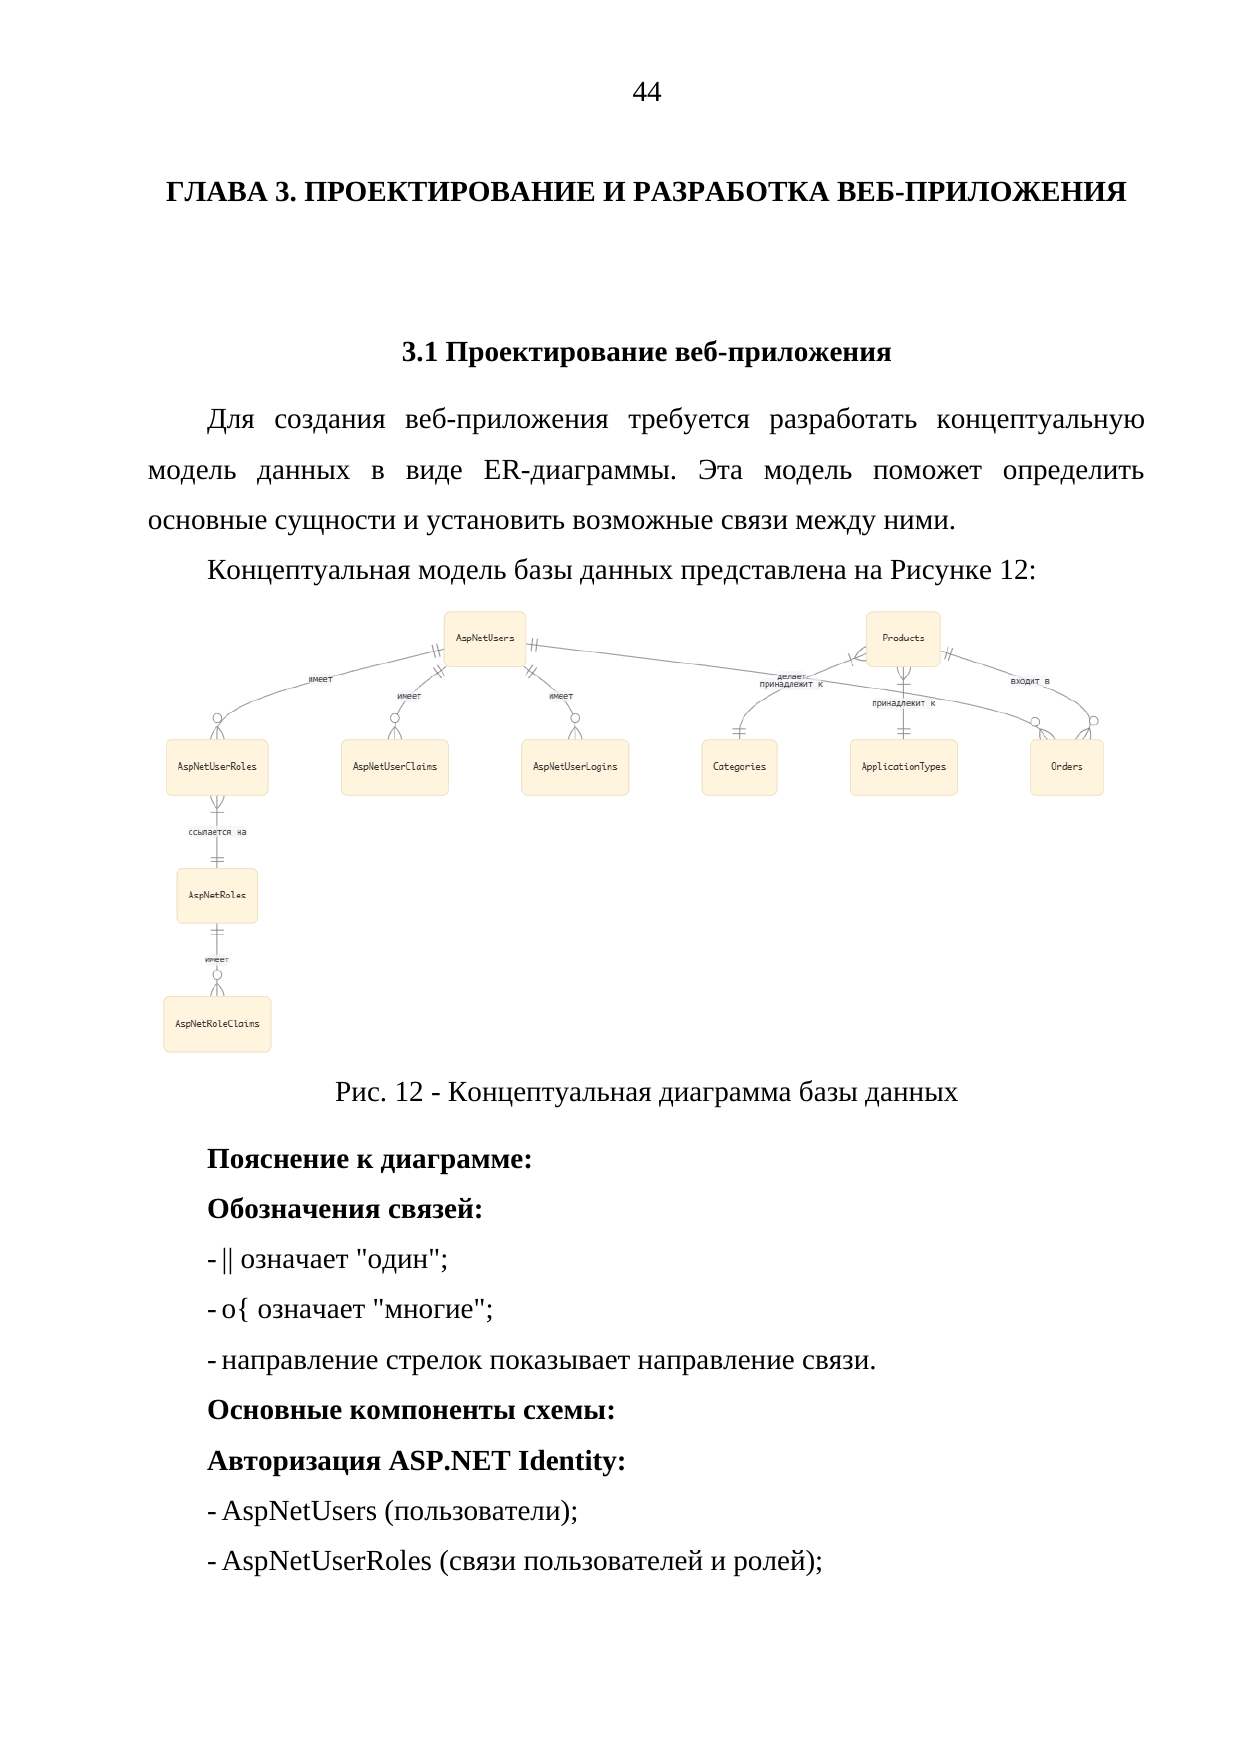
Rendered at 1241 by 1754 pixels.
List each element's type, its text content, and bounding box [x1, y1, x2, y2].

text - || означает "один"; [148, 1241, 1146, 1275]
list - AspNetUsers (пользователи); [148, 1493, 1146, 1526]
text Авторизация ASP.NET Identity: [148, 1443, 1146, 1476]
text Основные компоненты схемы: [148, 1392, 1146, 1426]
subtitle 3.1 Проектирование веб-приложения [148, 334, 1146, 368]
text Обозначения связей: [148, 1191, 1146, 1224]
text Пояснение к диаграмме: [148, 1141, 1146, 1174]
picture [154, 602, 1116, 1057]
text - направление стрелок показывает направление связи. [148, 1342, 1146, 1376]
text Концептуальная модель базы данных представлена на Рисунке 12: [148, 552, 1146, 586]
text Для создания веб-приложения требуется разработать концептуальную модель данных в виде ER-диаграммы. Эта модель поможет определить основные сущности и установить возможные связи между ними. [148, 402, 1146, 536]
subtitle ГЛАВА 3. ПРОЕКТИРОВАНИЕ И РАЗРАБОТКА ВЕБ-ПРИЛОЖЕНИЯ [148, 174, 1146, 208]
list - AspNetUserRoles (связи пользователей и ролей); [148, 1543, 1146, 1577]
text Рис. 12 - Концептуальная диаграмма базы данных [148, 1074, 1146, 1107]
text - o{ означает "многие"; [148, 1292, 1146, 1325]
